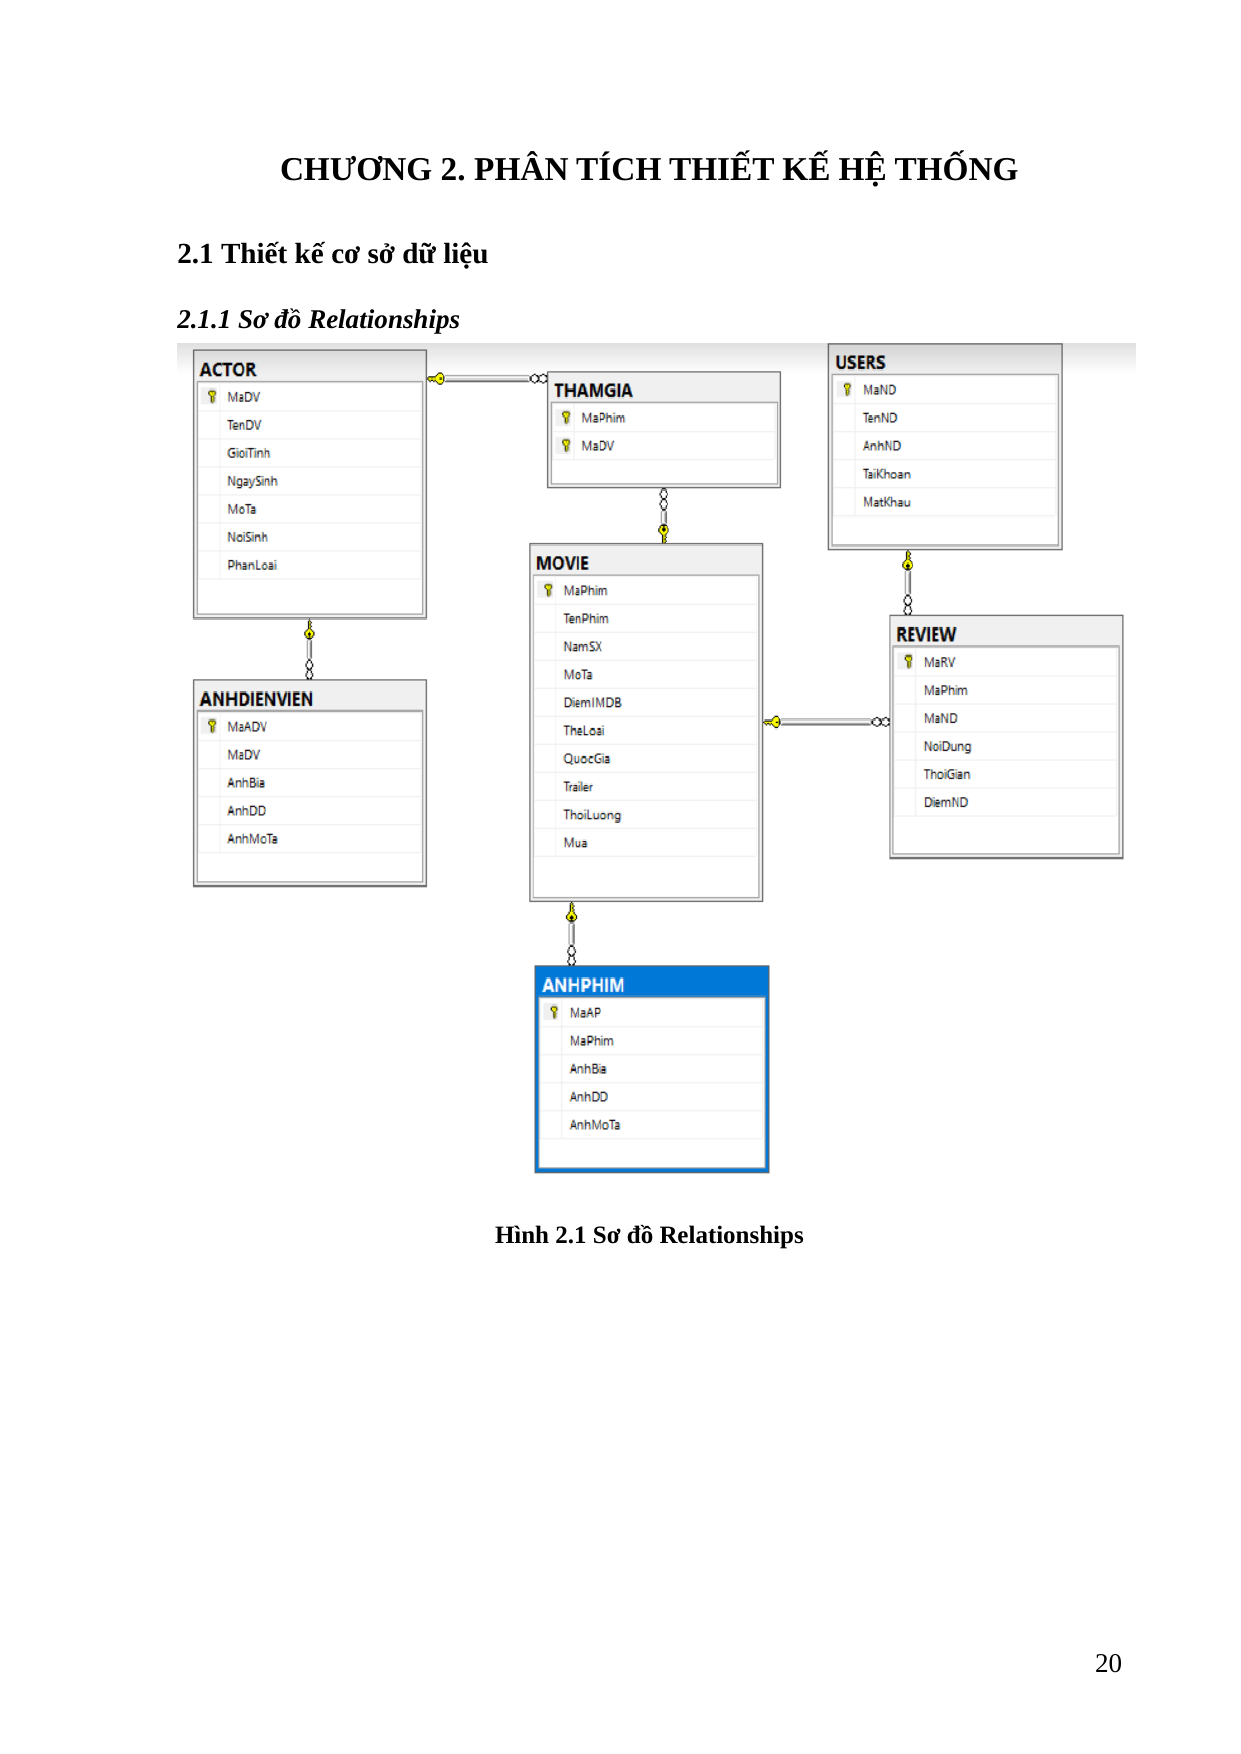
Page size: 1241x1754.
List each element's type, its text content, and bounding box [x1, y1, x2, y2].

subtitle PHÂN TÍCH THIẾT KẾ HỆ THỐNG [177, 131, 1122, 206]
picture [177, 343, 1136, 1190]
subtitle Thiết kế cơ sở dữ liệu [177, 235, 1122, 272]
subtitle Sơ đồ Relationships [177, 300, 1122, 337]
